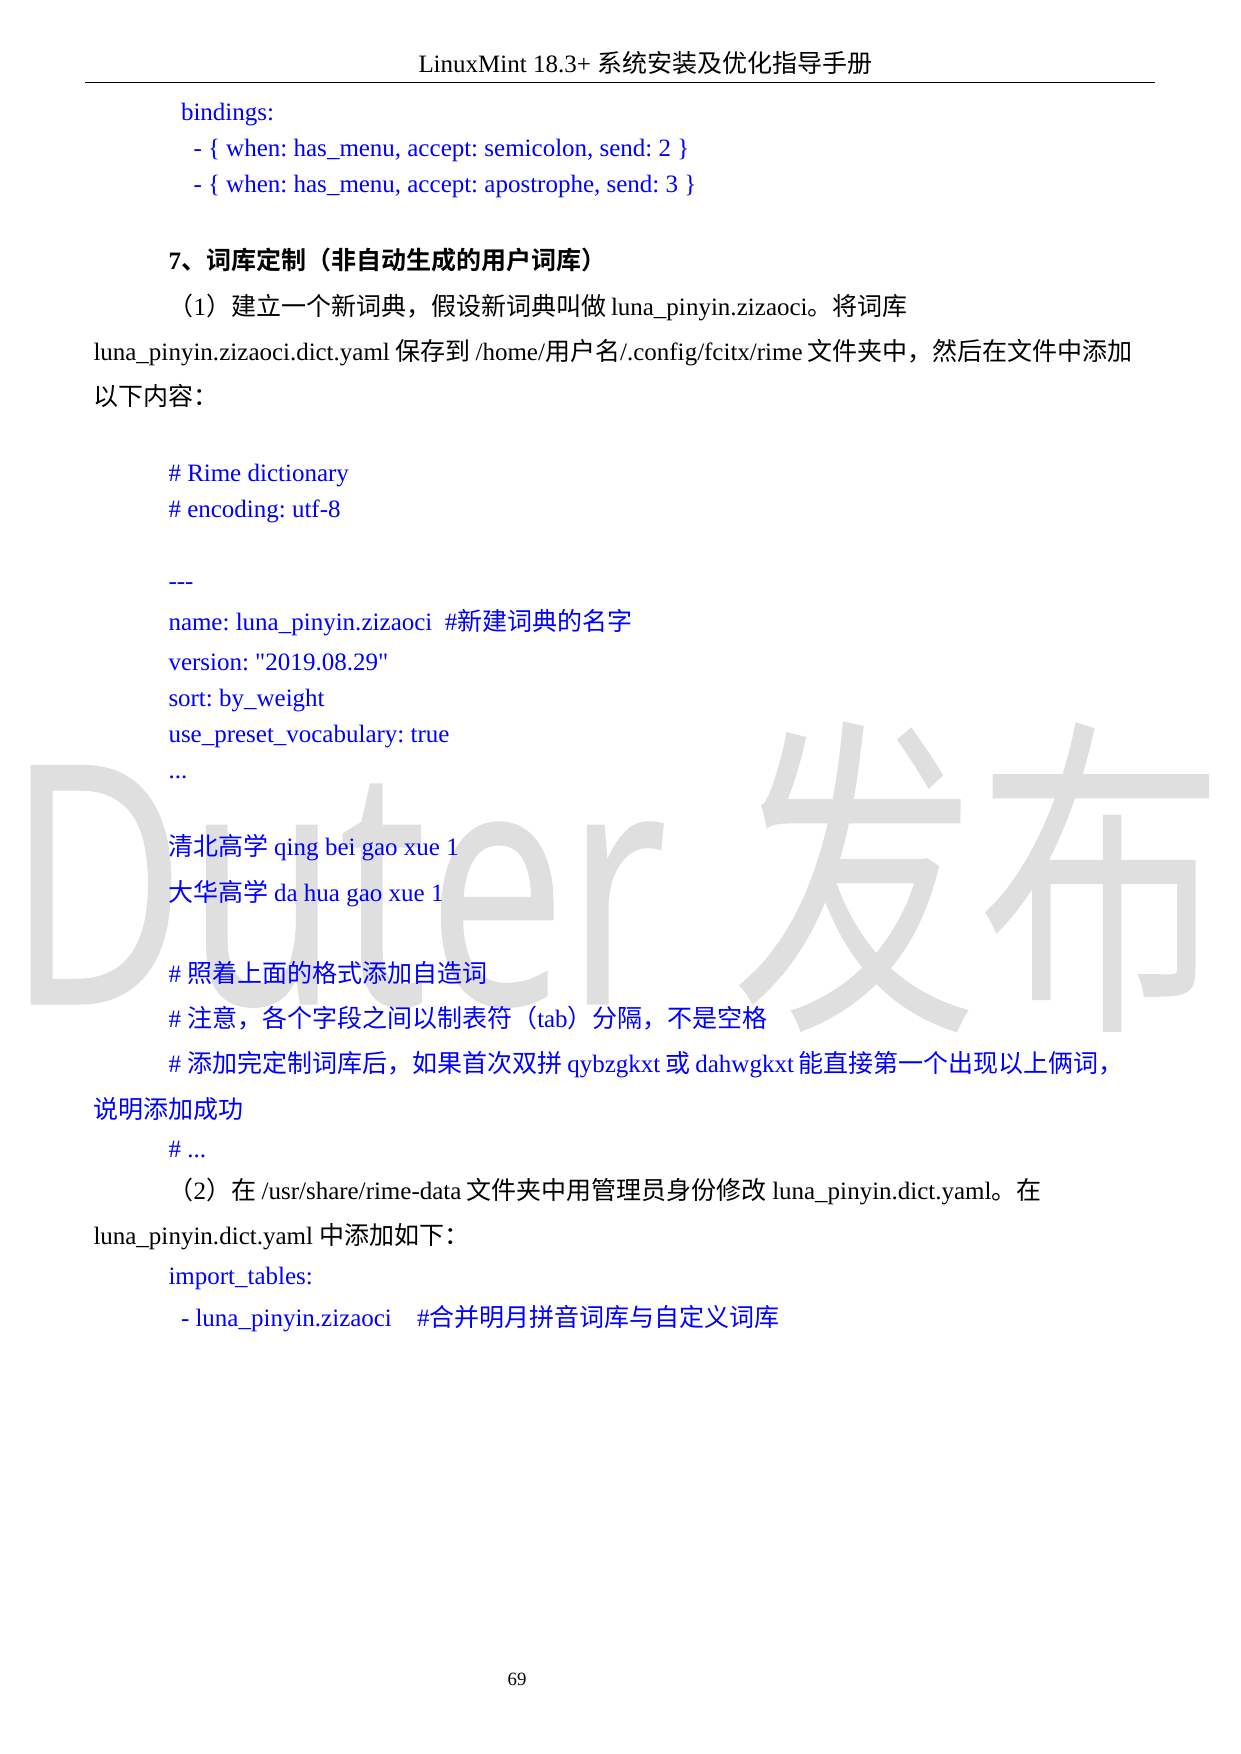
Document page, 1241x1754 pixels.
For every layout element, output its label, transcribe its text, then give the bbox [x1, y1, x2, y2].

text version: "2019.08.29" [93, 647, 1147, 676]
text bindings: [93, 97, 1147, 126]
text # 注意，各个字段之间以制表符（tab）分隔，不是空格 [93, 998, 1147, 1035]
text 清北高学 qing bei gao xue 1 [93, 827, 1147, 863]
text 7、词库定制（非自动生成的用户词库） [93, 241, 1147, 277]
text name: luna_pinyin.zizaoci #新建词典的名字 [93, 602, 1147, 638]
text # 添加完定制词库后，如果首次双拼qybzgkxt或dahwgkxt能直接第一个出现以上俩词，说明添加成功 [93, 1044, 1147, 1125]
text ... [93, 755, 1147, 783]
text sort: by_weight [93, 683, 1147, 712]
text （2）在 /usr/share/rime-data文件夹中用管理员身份修改 luna_pinyin.dict.yaml。在 luna_pinyin.dict.yaml 中添加如下： [93, 1170, 1147, 1252]
text import_tables: [93, 1261, 1147, 1290]
text - { when: has_menu, accept: semicolon, send: 2 } [93, 133, 1147, 162]
text 大华高学 da hua gao xue 1 [93, 872, 1147, 908]
text # Rime dictionary [93, 458, 1147, 487]
text - { when: has_menu, accept: apostrophe, send: 3 } [93, 169, 1147, 198]
text （1）建立一个新词典，假设新词典叫做luna_pinyin.zizaoci。将词库luna_pinyin.zizaoci.dict.yaml保存到 /home/用户名/.config/fcitx/rime文件夹中，然后在文件中添加以下内容： [93, 286, 1147, 413]
text # ... [93, 1134, 1147, 1163]
text # 照着上面的格式添加自造词 [93, 953, 1147, 989]
text --- [93, 566, 1147, 594]
text # encoding: utf-8 [93, 494, 1147, 523]
text use_preset_vocabulary: true [93, 719, 1147, 748]
text - luna_pinyin.zizaoci #合并明月拼音词库与自定义词库 [93, 1297, 1147, 1333]
